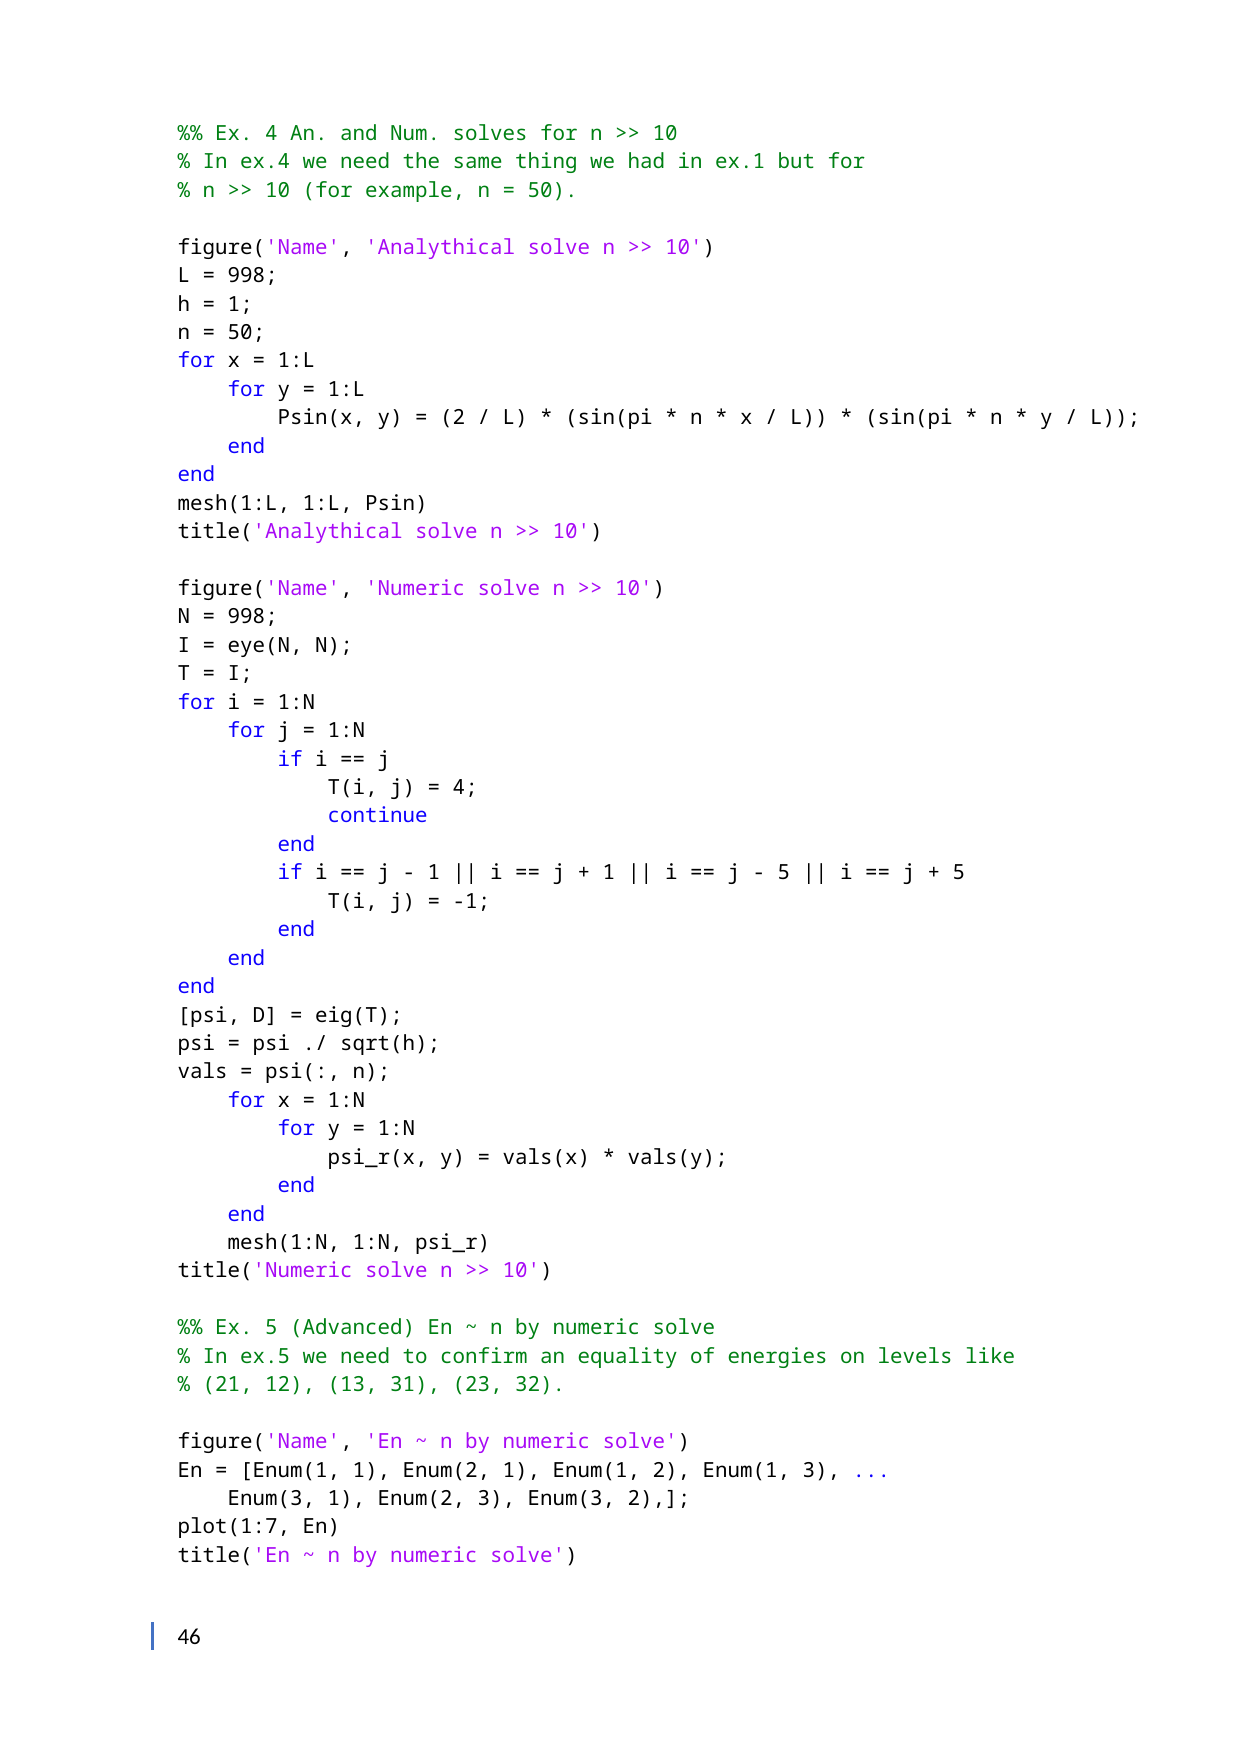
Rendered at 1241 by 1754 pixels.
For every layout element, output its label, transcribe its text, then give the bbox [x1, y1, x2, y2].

text psi_r(x, y) = vals(x) * vals(y); [177, 1142, 1152, 1170]
text end [177, 829, 1152, 857]
text end [177, 914, 1152, 943]
text for j = 1:N [177, 715, 1152, 744]
text for x = 1:L [177, 346, 1152, 374]
text for y = 1:N [177, 1113, 1152, 1142]
text end [177, 459, 1152, 488]
text title('Analythical solve n >> 10') [177, 516, 1152, 545]
text L = 998; [177, 260, 1152, 289]
text mesh(1:L, 1:L, Psin) [177, 488, 1152, 516]
text T(i, j) = -1; [177, 886, 1152, 914]
text for i = 1:N [177, 687, 1152, 715]
text if i == j [177, 744, 1152, 772]
text end [177, 943, 1152, 971]
text vals = psi(:, n); [177, 1057, 1152, 1085]
text for y = 1:L [177, 374, 1152, 402]
text figure('Name', 'Analythical solve n >> 10') [177, 232, 1152, 260]
text % In ex.4 we need the same thing we had in ex.1 but for [177, 147, 1152, 175]
text end [177, 431, 1152, 459]
text Psin(x, y) = (2 / L) * (sin(pi * n * x / L)) * (sin(pi * n * y / L)); [177, 402, 1152, 431]
text Enum(3, 1), Enum(2, 3), Enum(3, 2),]; [177, 1483, 1152, 1512]
text h = 1; [177, 289, 1152, 317]
text title('En ~ n by numeric solve') [177, 1540, 1152, 1568]
text T(i, j) = 4; [177, 772, 1152, 801]
text continue [177, 801, 1152, 829]
text % In ex.5 we need to confirm an equality of energies on levels like [177, 1341, 1152, 1369]
text mesh(1:N, 1:N, psi_r) [177, 1227, 1152, 1256]
text end [177, 971, 1152, 1000]
text end [177, 1170, 1152, 1199]
text end [177, 1199, 1152, 1227]
text En = [Enum(1, 1), Enum(2, 1), Enum(1, 2), Enum(1, 3), ... [177, 1455, 1152, 1483]
text T = I; [177, 658, 1152, 687]
text % n >> 10 (for example, n = 50). [177, 175, 1152, 203]
text %% Ex. 5 (Advanced) En ~ n by numeric solve [177, 1312, 1152, 1341]
text plot(1:7, En) [177, 1512, 1152, 1540]
text title('Numeric solve n >> 10') [177, 1256, 1152, 1284]
text figure('Name', 'En ~ n by numeric solve') [177, 1426, 1152, 1455]
text psi = psi ./ sqrt(h); [177, 1028, 1152, 1057]
text % (21, 12), (13, 31), (23, 32). [177, 1369, 1152, 1398]
text for x = 1:N [177, 1085, 1152, 1113]
text [psi, D] = eig(T); [177, 1000, 1152, 1028]
text I = eye(N, N); [177, 630, 1152, 658]
text N = 998; [177, 602, 1152, 630]
text %% Ex. 4 An. and Num. solves for n >> 10 [177, 118, 1152, 147]
text n = 50; [177, 317, 1152, 346]
text figure('Name', 'Numeric solve n >> 10') [177, 573, 1152, 602]
text if i == j - 1 || i == j + 1 || i == j - 5 || i == j + 5 [177, 857, 1152, 886]
